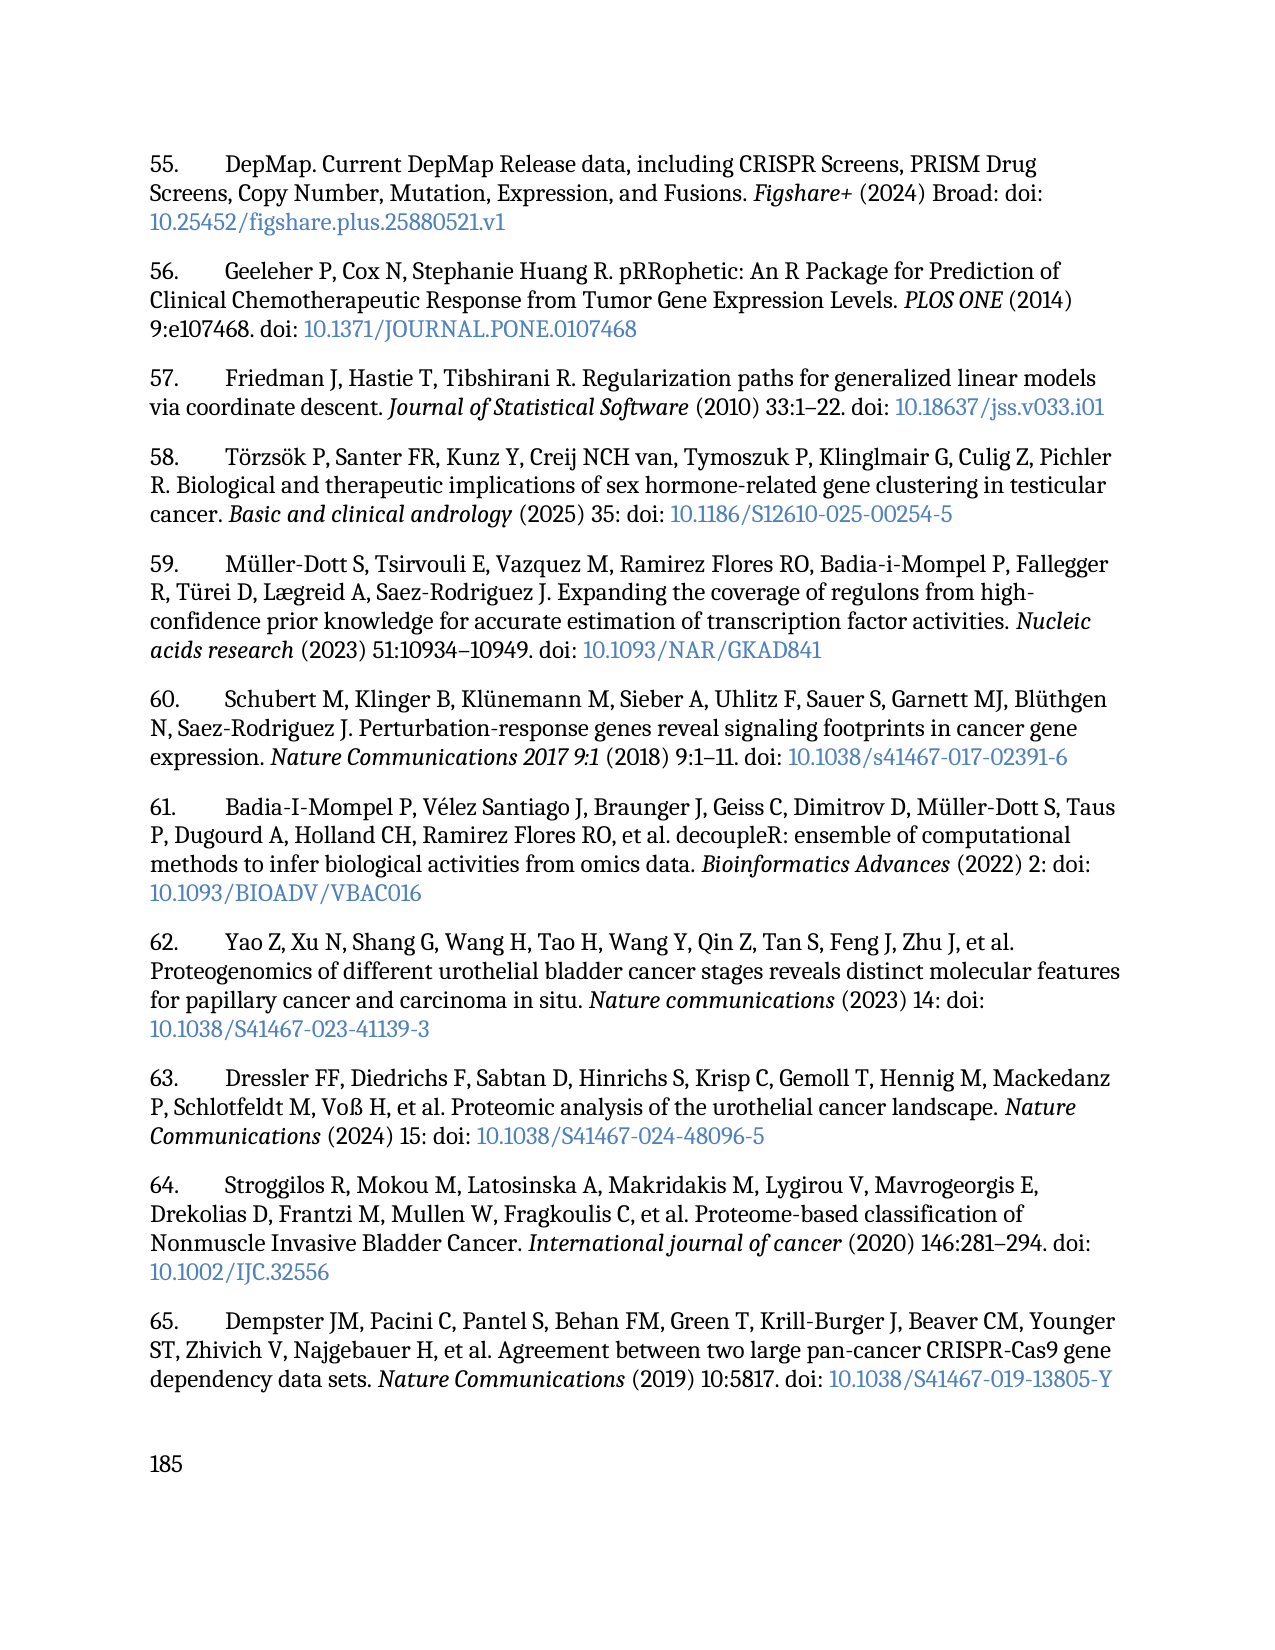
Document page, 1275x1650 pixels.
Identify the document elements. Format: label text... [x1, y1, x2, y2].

text 58. Törzsök P, Santer FR, Kunz Y, Creij NCH van, Tymoszuk P, Klinglmair G, Culig Z, Pichler R. Biological and therapeutic implications of sex hormone-related gene clustering in testicular cancer. Basic and clinical andrology (2025) 35: doi: 10.1186/S12610-025-00254-5 [150, 442, 1125, 529]
text 63. Dressler FF, Diedrichs F, Sabtan D, Hinrichs S, Krisp C, Gemoll T, Hennig M, Mackedanz P, Schlotfeldt M, Voß H, et al. Proteomic analysis of the urothelial cancer landscape. Nature Communications (2024) 15: doi: 10.1038/S41467-024-48096-5 [150, 1064, 1125, 1150]
text 56. Geeleher P, Cox N, Stephanie Huang R. pRRophetic: An R Package for Prediction of Clinical Chemotherapeutic Response from Tumor Gene Expression Levels. PLOS ONE (2014) 9:e107468. doi: 10.1371/JOURNAL.PONE.0107468 [150, 257, 1125, 343]
text 62. Yao Z, Xu N, Shang G, Wang H, Tao H, Wang Y, Qin Z, Tan S, Feng J, Zhu J, et al. Proteogenomics of different urothelial bladder cancer stages reveals distinct molecular features for papillary cancer and carcinoma in situ. Nature communications (2023) 14: doi: 10.1038/S41467-023-41139-3 [150, 928, 1125, 1043]
text 65. Dempster JM, Pacini C, Pantel S, Behan FM, Green T, Krill-Burger J, Beaver CM, Younger ST, Zhivich V, Najgebauer H, et al. Agreement between two large pan-cancer CRISPR-Cas9 gene dependency data sets. Nature Communications (2019) 10:5817. doi: 10.1038/S41467-019-13805-Y [150, 1307, 1125, 1393]
text 60. Schubert M, Klinger B, Klünemann M, Sieber A, Uhlitz F, Sauer S, Garnett MJ, Blüthgen N, Saez-Rodriguez J. Perturbation-response genes reveal signaling footprints in cancer gene expression. Nature Communications 2017 9:1 (2018) 9:1–11. doi: 10.1038/s41467-017-02391-6 [150, 685, 1125, 772]
text 61. Badia-I-Mompel P, Vélez Santiago J, Braunger J, Geiss C, Dimitrov D, Müller-Dott S, Taus P, Dugourd A, Holland CH, Ramirez Flores RO, et al. decoupleR: ensemble of computational methods to infer biological activities from omics data. Bioinformatics Advances (2022) 2: doi: 10.1093/BIOADV/VBAC016 [150, 792, 1125, 907]
text 64. Stroggilos R, Mokou M, Latosinska A, Makridakis M, Lygirou V, Mavrogeorgis E, Drekolias D, Frantzi M, Mullen W, Fragkoulis C, et al. Proteome-based classification of Nonmuscle Invasive Bladder Cancer. International journal of cancer (2020) 146:281–294. doi: 10.1002/IJC.32556 [150, 1171, 1125, 1286]
text 57. Friedman J, Hastie T, Tibshirani R. Regularization paths for generalized linear models via coordinate descent. Journal of Statistical Software (2010) 33:1–22. doi: 10.18637/jss.v033.i01 [150, 364, 1125, 422]
text 59. Müller-Dott S, Tsirvouli E, Vazquez M, Ramirez Flores RO, Badia-i-Mompel P, Fallegger R, Türei D, Lægreid A, Saez-Rodriguez J. Expanding the coverage of regulons from high-confidence prior knowledge for accurate estimation of transcription factor activities. Nucleic acids research (2023) 51:10934–10949. doi: 10.1093/NAR/GKAD841 [150, 549, 1125, 664]
text 55. DepMap. Current DepMap Release data, including CRISPR Screens, PRISM Drug Screens, Copy Number, Mutation, Expression, and Fusions. Figshare+ (2024) Broad: doi: 10.25452/figshare.plus.25880521.v1 [150, 150, 1125, 236]
